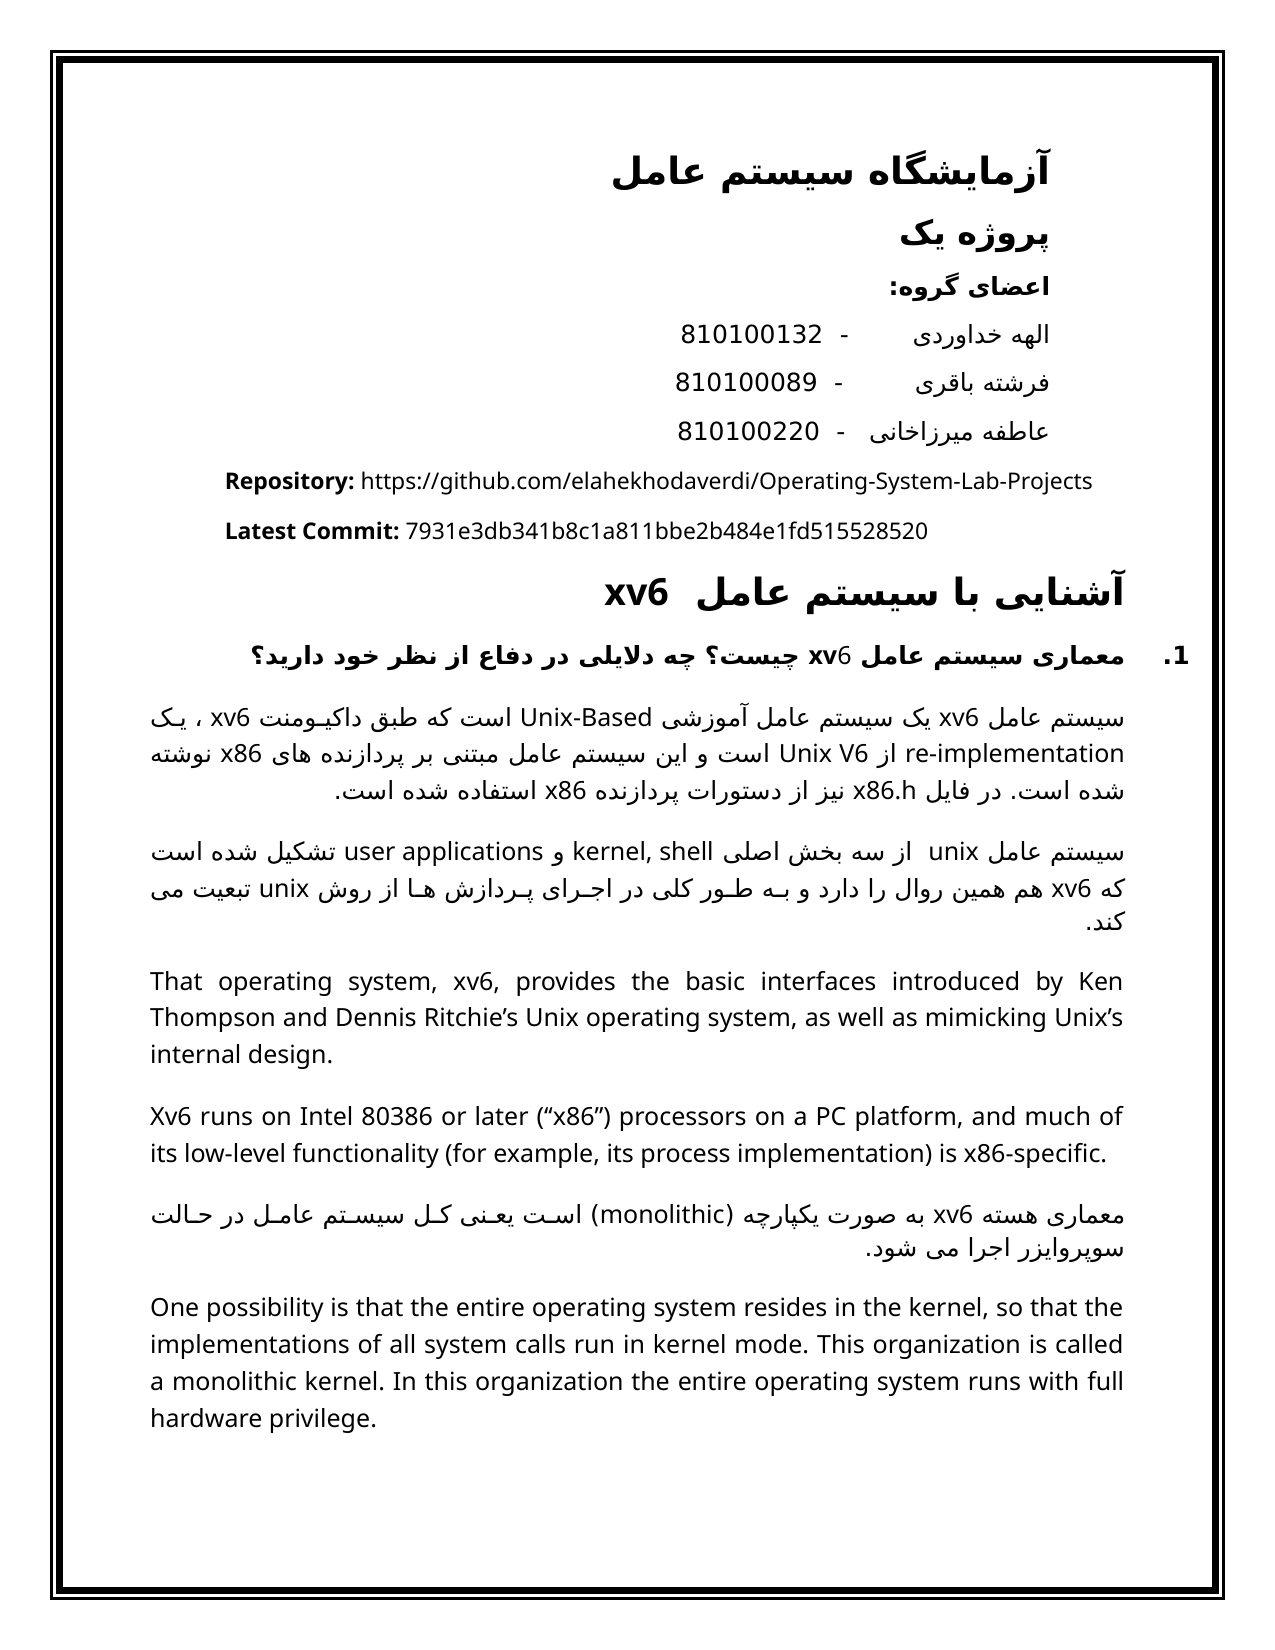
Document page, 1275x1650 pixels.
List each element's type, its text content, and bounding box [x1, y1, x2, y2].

text Xv6 runs on Intel 80386 or later (‘‘x86’’) processors on a PC platform, and much of its low-level functionality (for example, its process implementation) is x86-specific. [150, 1098, 1125, 1169]
text پروژه یک [150, 214, 1050, 253]
text Latest Commit: 7931e3db341b8c1a811bbe2b484e1fd515528520 [225, 515, 1125, 546]
text فرشته باقری - 810100089 [150, 368, 1050, 398]
text آزمایشگاه سیستم عامل [150, 150, 1050, 194]
text That operating system, xv6, provides the basic interfaces introduced by Ken Thompson and Dennis Ritchie’s Unix operating system, as well as mimicking Unix’s internal design. [150, 963, 1125, 1071]
text الهه خداوردی - 810100132 [150, 320, 1050, 349]
text سیستم عامل xv6 یک سیستم عامل آموزشی Unix-Based است که طبق داکیومنت xv6 ، یک re-implementation از Unix V6 است و این سیستم عامل مبتنی بر پردازنده های x86 نوشته شده است. در فایل x86.h نیز از دستورات پردازنده x86 استفاده شده است. [150, 699, 1125, 806]
text اعضای گروه: [150, 272, 1050, 301]
text Repository: https://github.com/elahekhodaverdi/Operating-System-Lab-Projects [225, 465, 1125, 496]
text سیستم عامل unix از سه بخش اصلی kernel, shell و user applications تشکیل شده است که xv6 هم همین روال را دارد و به طور کلی در اجرای پردازش ها از روش unix تبعیت می کند. [150, 834, 1125, 936]
text آشنایی با سیستم عامل xv6 [150, 566, 1125, 617]
text معماری هسته xv6 به صورت یکپارچه (monolithic) است یعنی کل سیستم عامل در حالت سوپروایزر اجرا می شود. [150, 1197, 1125, 1263]
text عاطفه میرزاخانی - 810100220 [150, 417, 1050, 446]
text One possibility is that the entire operating system resides in the kernel, so that the implementations of all system calls run in kernel mode. This organization is called a monolithic kernel. In this organization the entire operating system runs with full hardware privilege. [150, 1290, 1125, 1434]
list معماری سیستم عامل xv6 چیست؟ چه دلایلی در دفاع از نظر خود دارید؟ [150, 637, 1162, 671]
